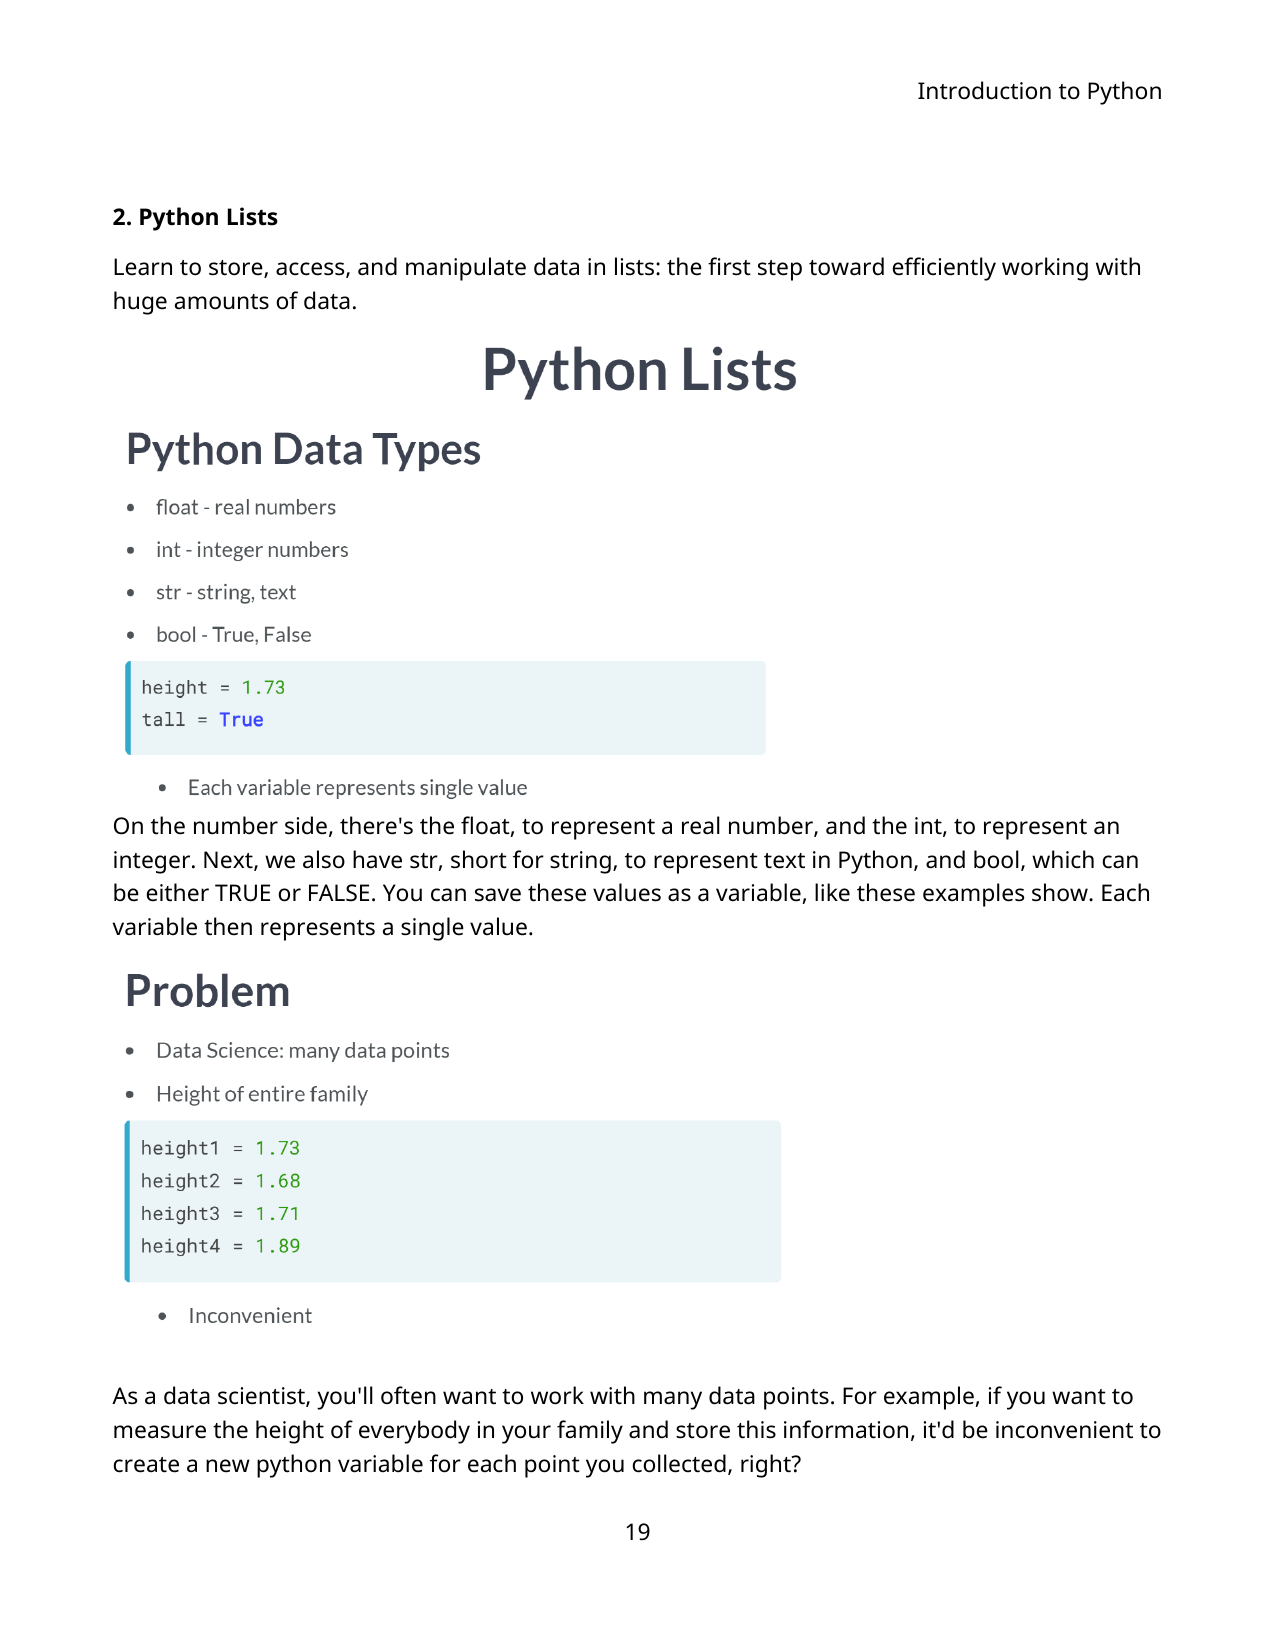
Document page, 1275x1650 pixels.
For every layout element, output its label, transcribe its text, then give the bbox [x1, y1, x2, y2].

text 2. Python Lists [112, 200, 1162, 232]
picture [112, 961, 796, 1344]
text Learn to store, access, and manipulate data in lists: the first step toward efficiently working with huge amounts of data. [112, 251, 1162, 316]
picture [112, 422, 792, 808]
picture [473, 335, 802, 404]
